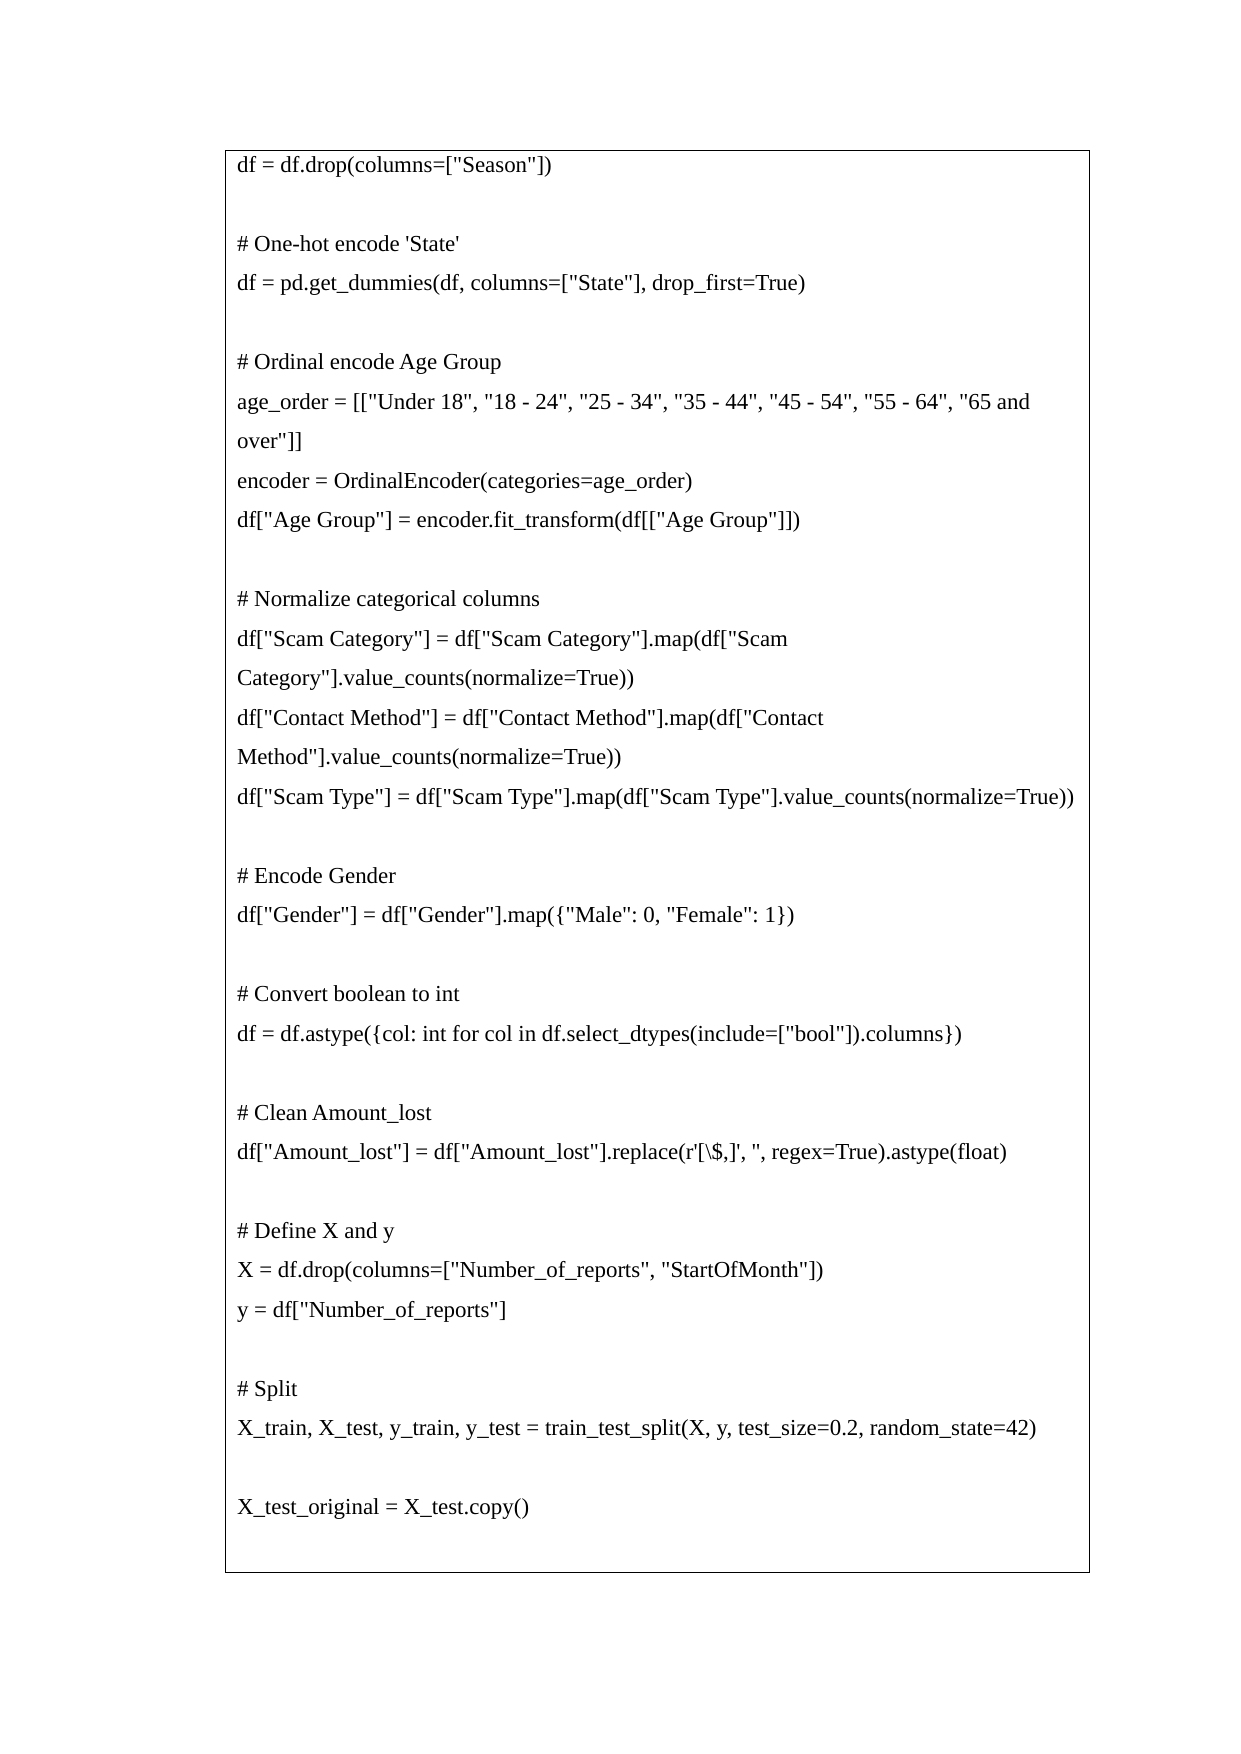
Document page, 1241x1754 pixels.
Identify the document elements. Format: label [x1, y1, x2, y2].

table_header [226, 151, 1089, 1572]
